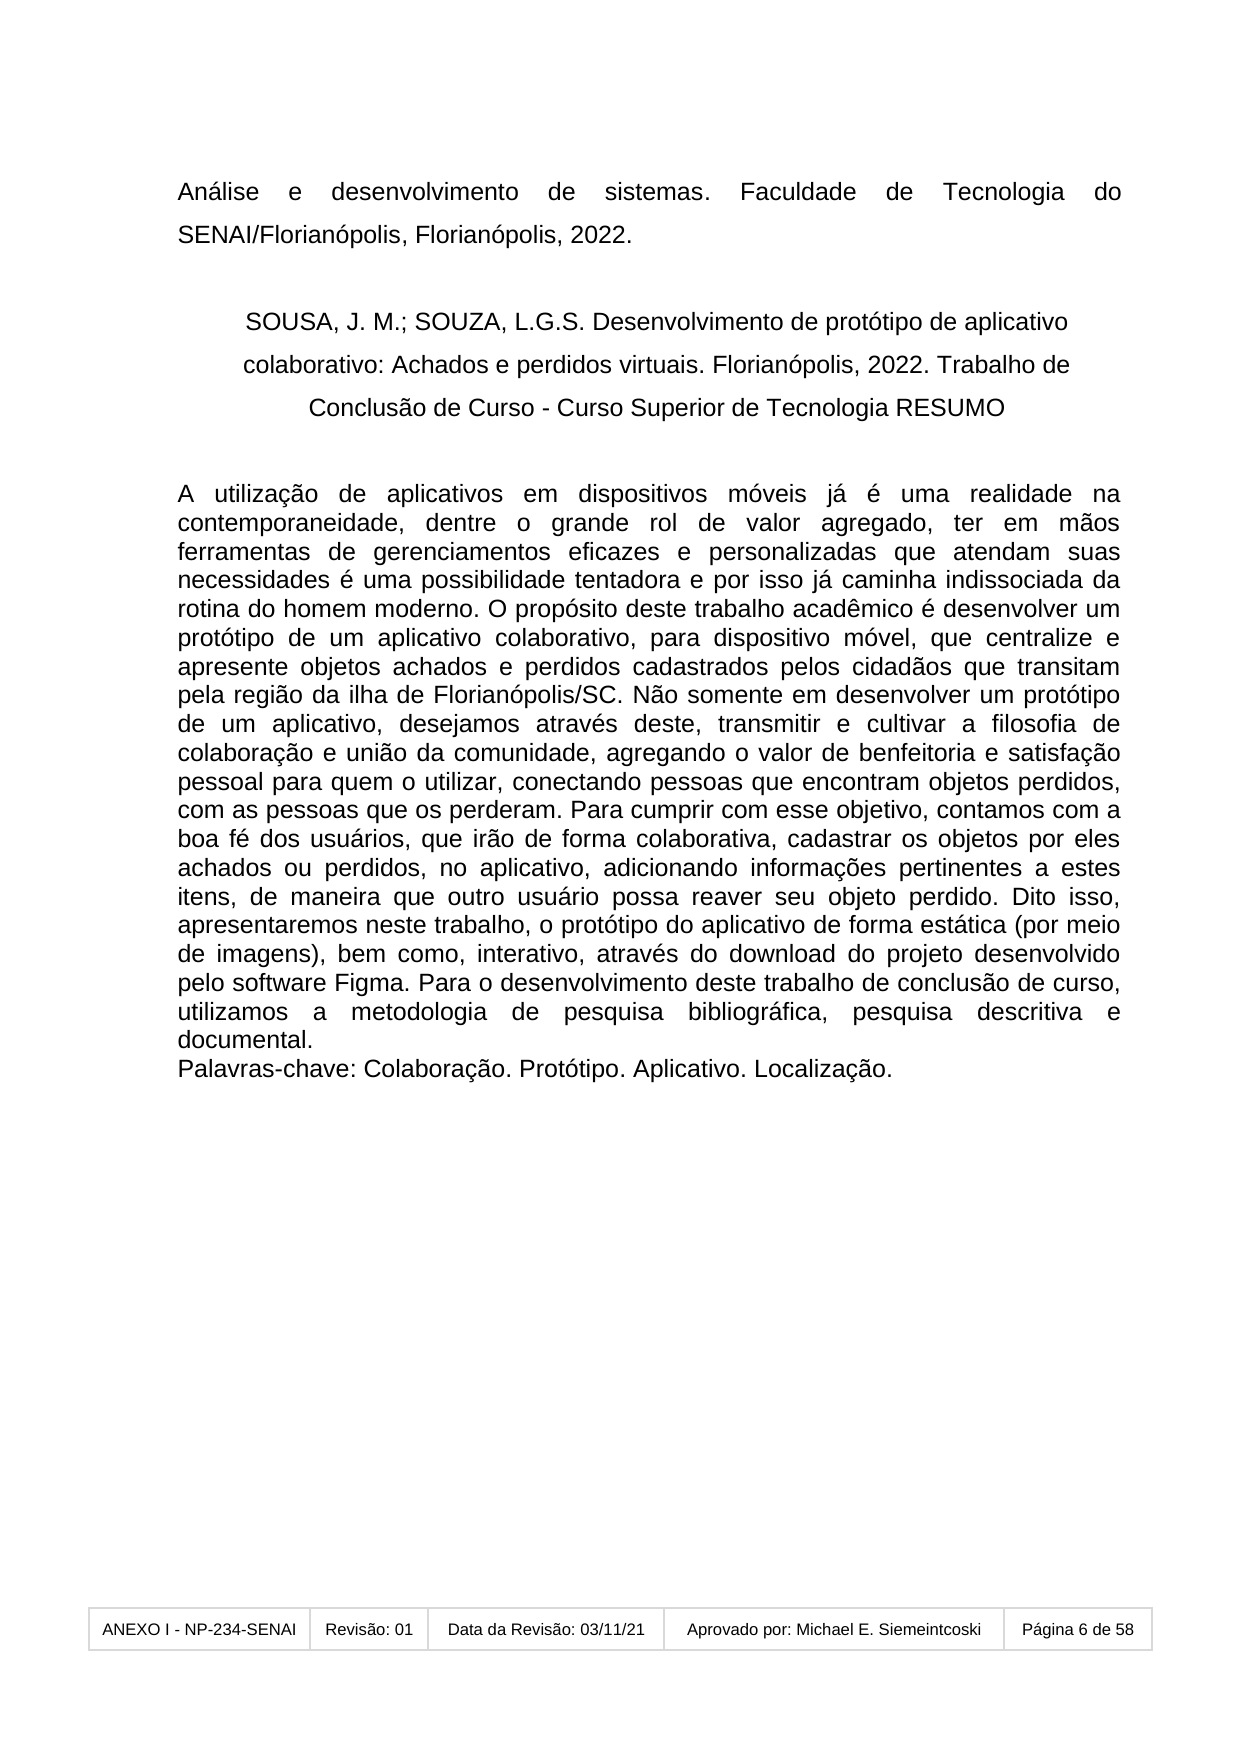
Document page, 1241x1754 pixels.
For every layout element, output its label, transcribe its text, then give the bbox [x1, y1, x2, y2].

text : . . . [177, 1054, 1122, 1083]
